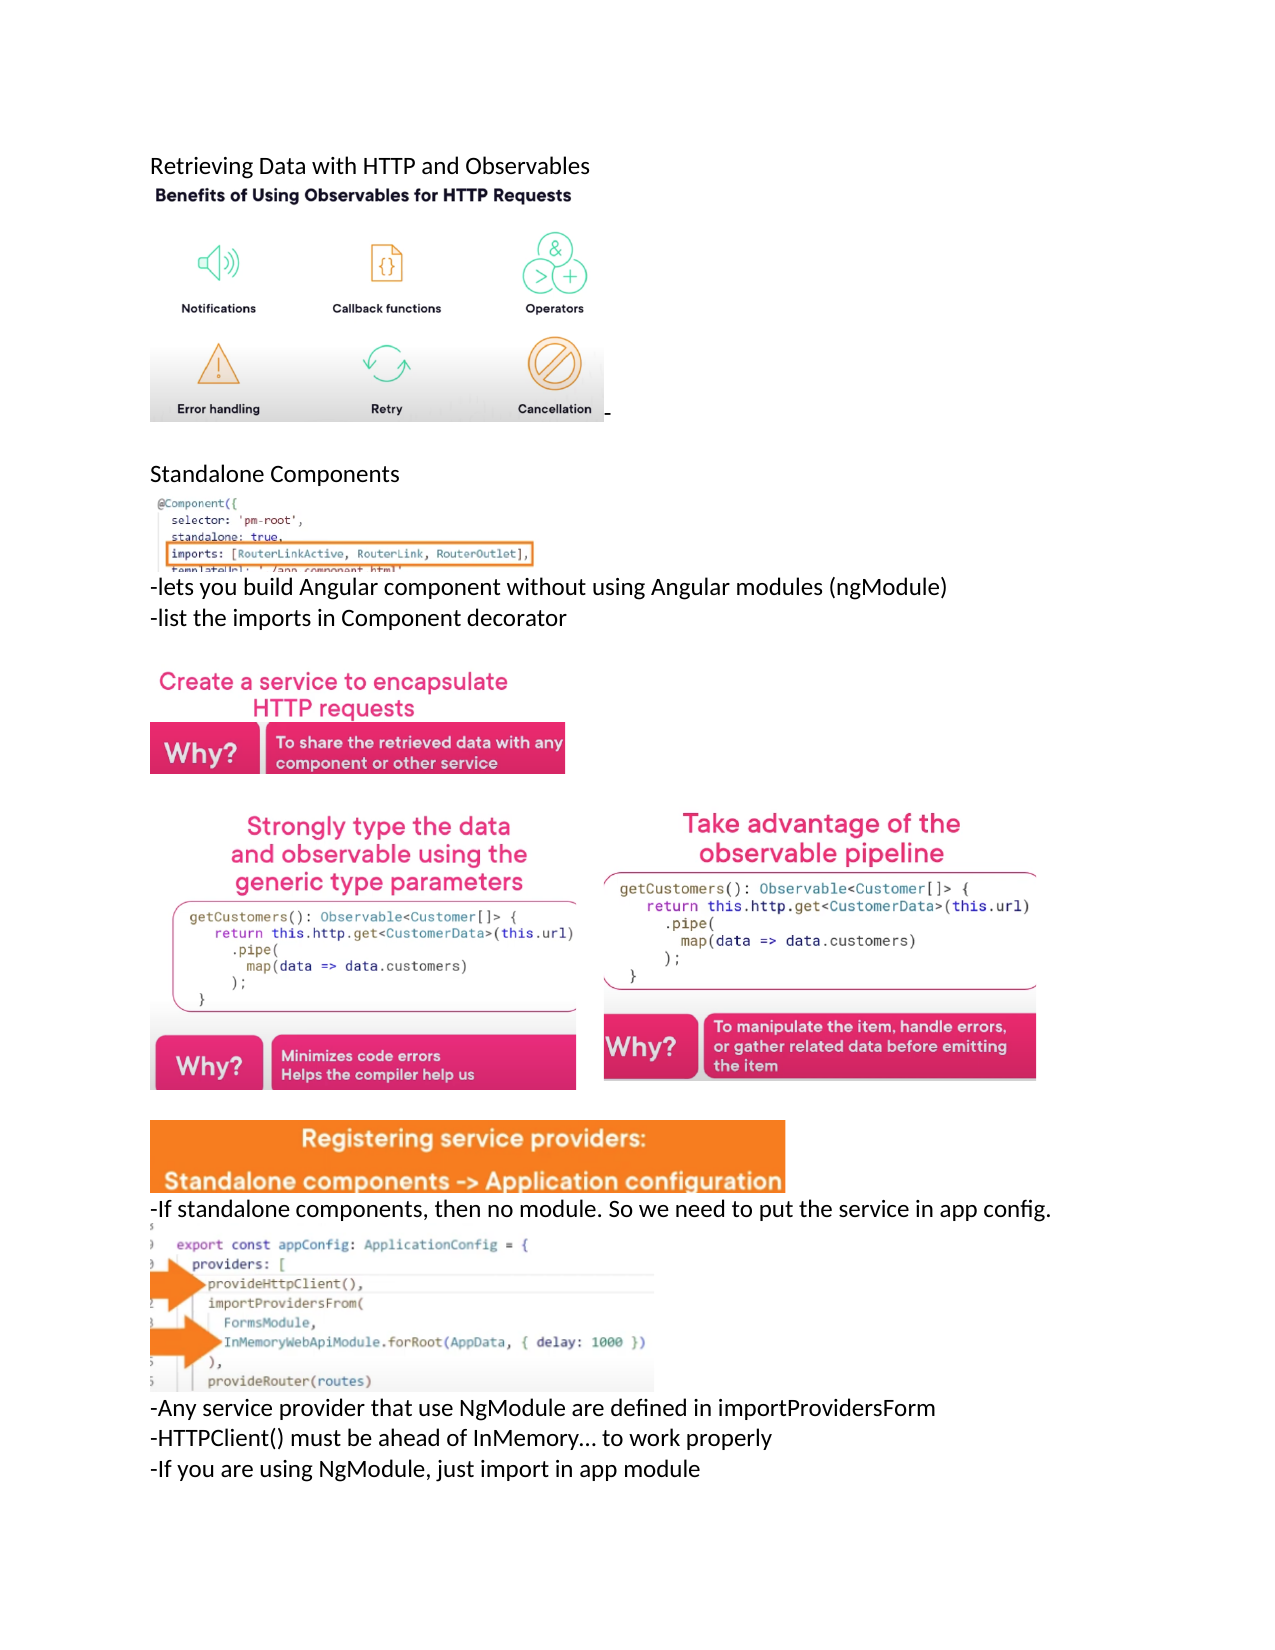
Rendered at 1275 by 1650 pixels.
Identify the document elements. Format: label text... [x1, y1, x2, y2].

picture [150, 663, 565, 774]
text -list the imports in Component decorator [150, 602, 1125, 632]
text Retrieving Data with HTTP and Observables [150, 150, 1125, 181]
picture [150, 488, 540, 572]
picture [603, 803, 1037, 1081]
picture [150, 1120, 786, 1193]
picture [150, 180, 604, 422]
text -If standalone components, then no module. So we need to put the service in app config. [150, 1193, 1125, 1223]
text -lets you build Angular component without using Angular modules (ngModule) [150, 571, 1125, 602]
text -If you are using NgModule, just import in app module [150, 1453, 1125, 1484]
text -HTTPClient() must be ahead of InMemory… to work properly [150, 1423, 1125, 1453]
text -Any service provider that use NgModule are defined in importProvidersForm [150, 1392, 1125, 1423]
text Standalone Components [150, 458, 1125, 488]
picture [150, 803, 577, 1090]
picture [150, 1223, 655, 1392]
